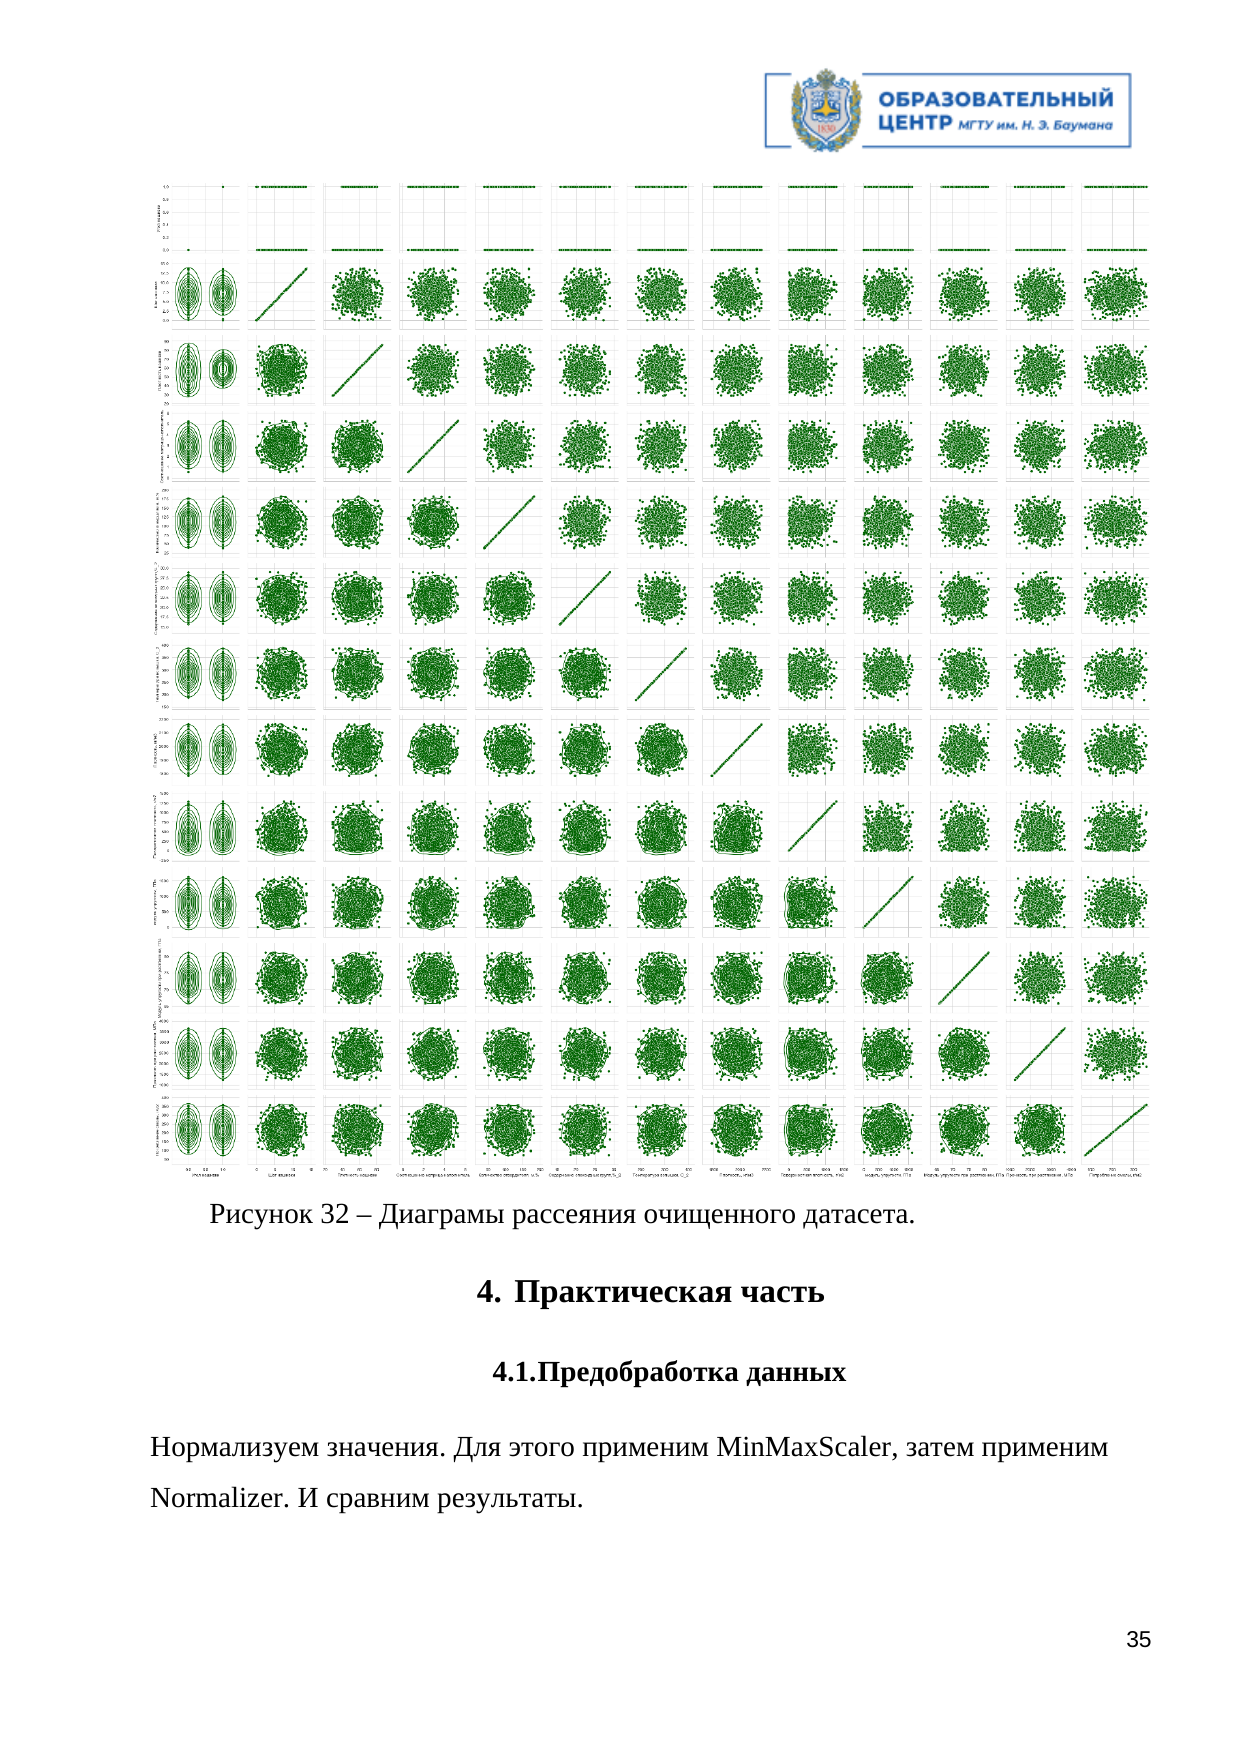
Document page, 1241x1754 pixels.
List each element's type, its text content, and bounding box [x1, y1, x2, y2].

picture [734, 45, 1182, 168]
subtitle Практическая часть [150, 1272, 1151, 1310]
text Рисунок 32 – Диаграмы рассеяния очищенного датасета. [150, 1196, 1151, 1230]
picture [150, 180, 1152, 1180]
subtitle Предобработка данных [187, 1354, 1151, 1388]
text Нормализуем значения. Для этого применим MinMaxScaler, затем применим Normalizer. И сравним результаты. [150, 1429, 1151, 1513]
